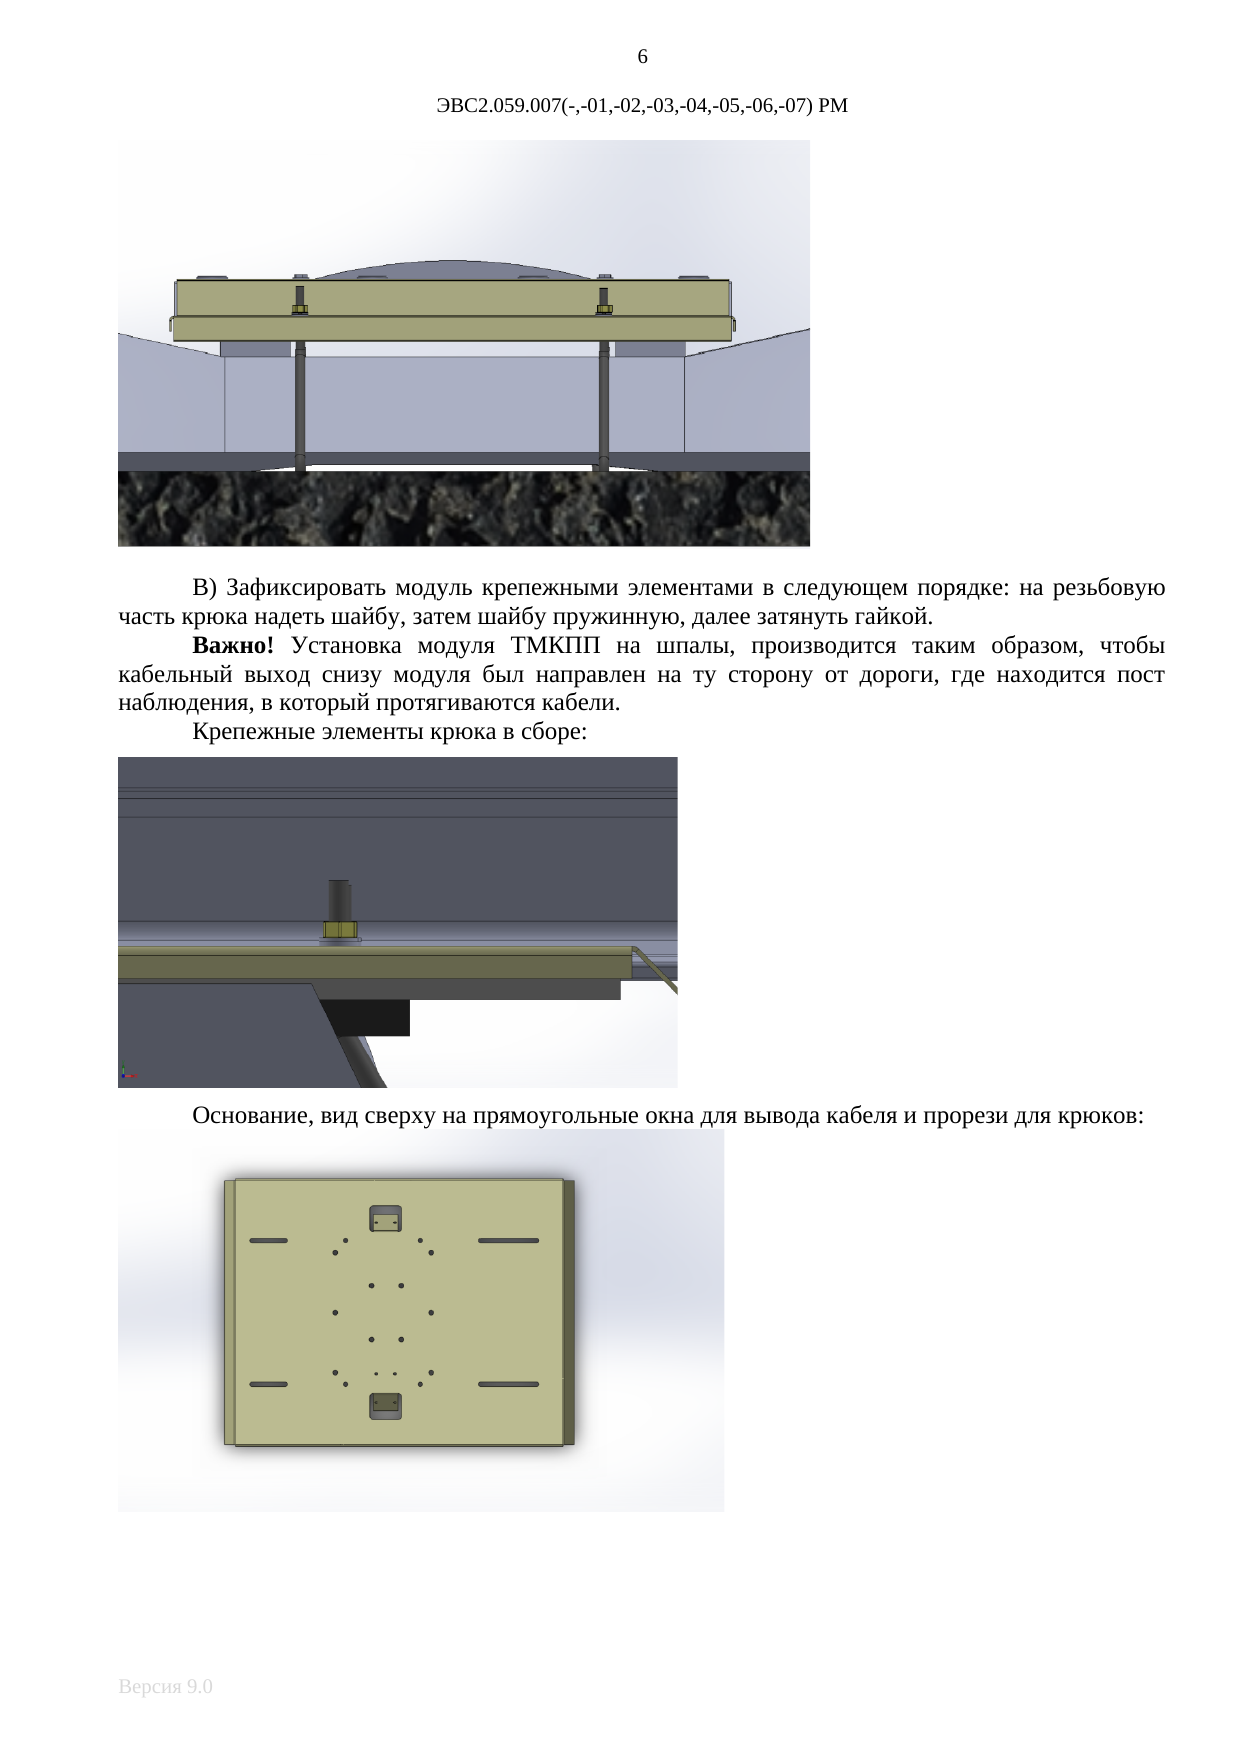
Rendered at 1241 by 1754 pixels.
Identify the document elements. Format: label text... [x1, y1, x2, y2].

text Крепежные элементы крюка в сборе: [118, 716, 1167, 745]
text Основание, вид сверху на прямоугольные окна для вывода кабеля и прорези для крюков: [118, 1101, 1167, 1129]
text В) Зафиксировать модуль крепежными элементами в следующем порядке: на резьбовую часть крюка надеть шайбу, затем шайбу пружинную, далее затянуть гайкой. [118, 572, 1167, 630]
text Важно! Установка модуля ТМКПП на шпалы, производится таким образом, чтобы кабельный выход снизу модуля был направлен на ту сторону от дороги, где находится пост наблюдения, в который протягиваются кабели. [118, 630, 1167, 716]
picture [118, 757, 678, 1088]
picture [118, 140, 811, 549]
picture [118, 1129, 725, 1512]
